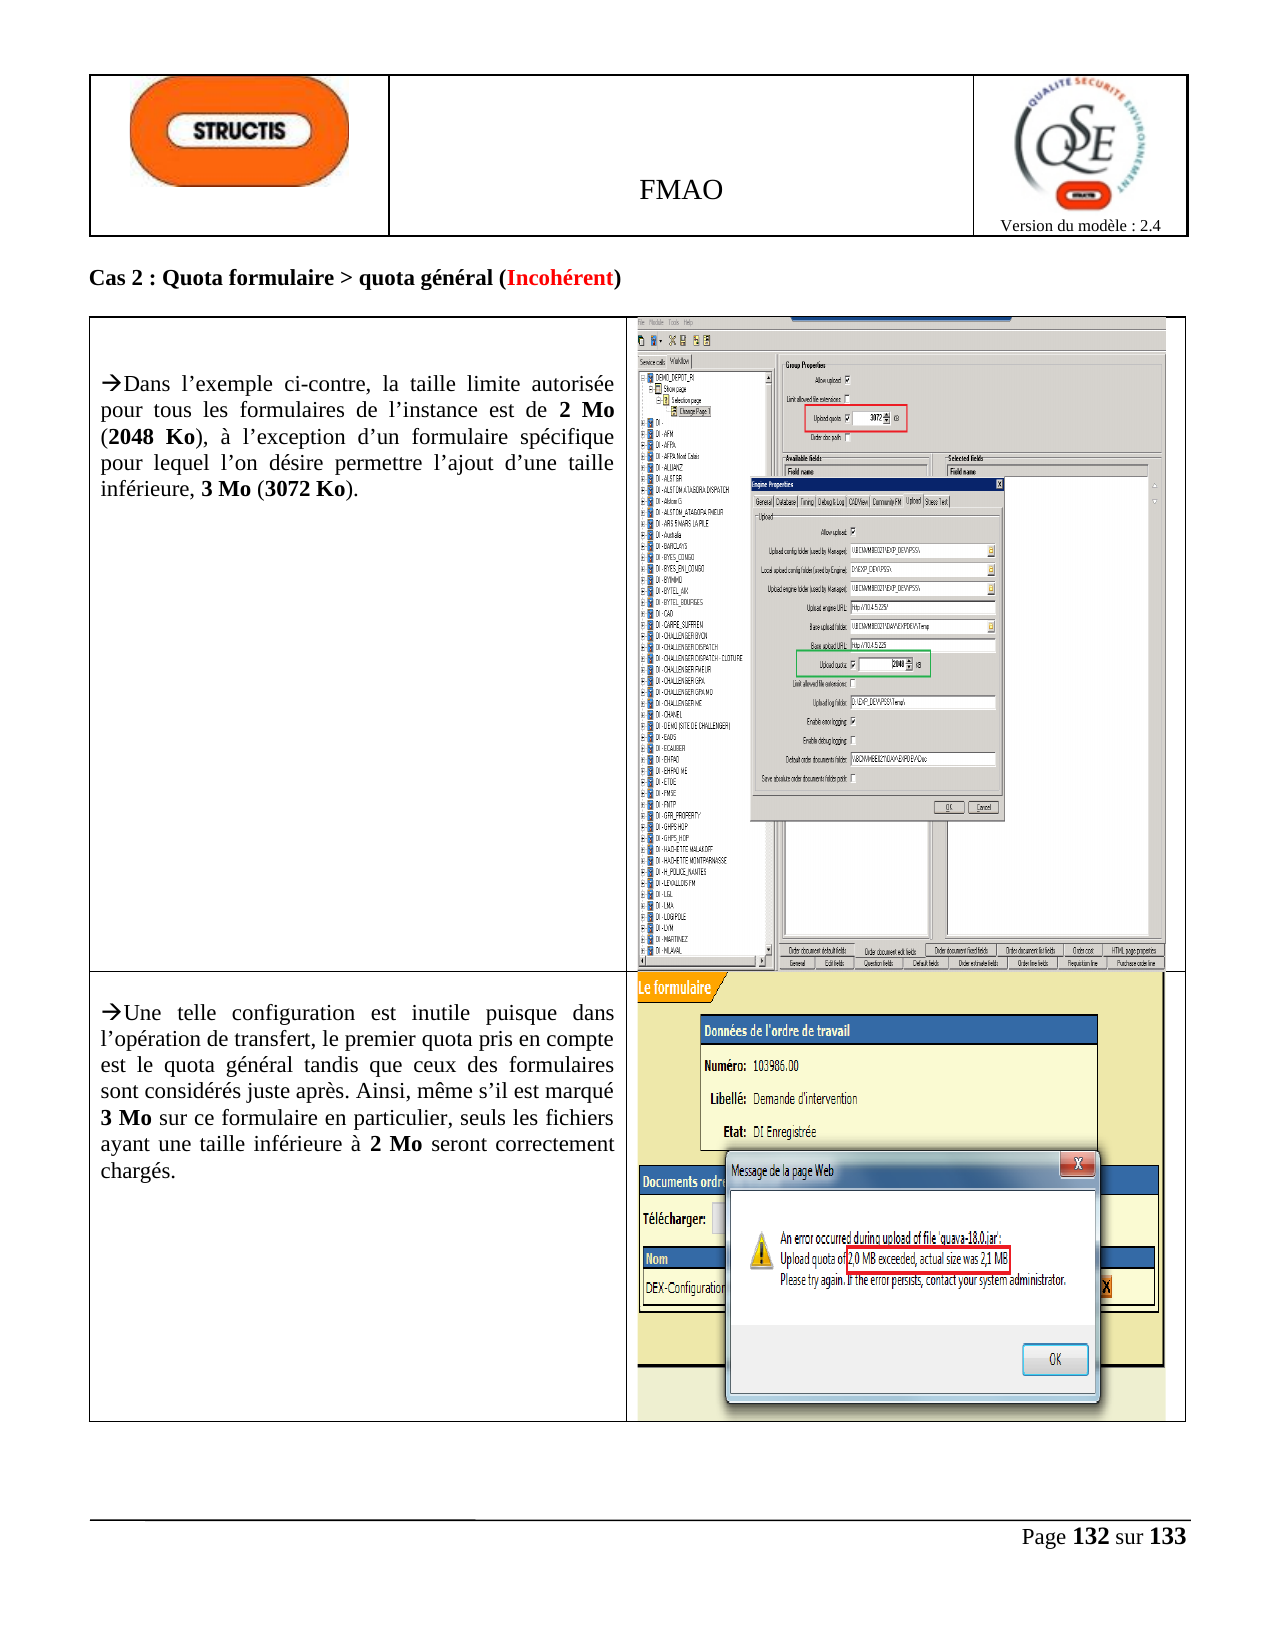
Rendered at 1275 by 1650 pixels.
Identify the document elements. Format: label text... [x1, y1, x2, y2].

table_cell [627, 972, 637, 1421]
table_cell Une telle configuration est inutile puisque dans l’opération de transfert, le premier quota pris en compte est le quota général tandis que ceux des formulaires sont considérés juste après. Ainsi, même s’il est marqué 3 Mo sur ce formulaire en particulier, seuls les fichiers ayant une taille inférieure à 2 Mo seront correctement chargés. [90, 972, 626, 1421]
picture [1010, 76, 1151, 216]
table_header [627, 318, 637, 971]
table_header [1166, 318, 1185, 971]
table_header Dans l’exemple ci-contre, la taille limite autorisée pour tous les formulaires de l’instance est de 2 Mo (2048 Ko), à l’exception d’un formulaire spécifique pour lequel l’on désire permettre l’ajout d’une taille inférieure, 3 Mo (3072 Ko). [90, 318, 626, 971]
table_cell [1166, 972, 1185, 1421]
text Cas 2 : Quota formulaire > quota général (Incohérent) [89, 264, 1186, 290]
picture [637, 317, 1166, 1421]
picture [129, 76, 349, 187]
